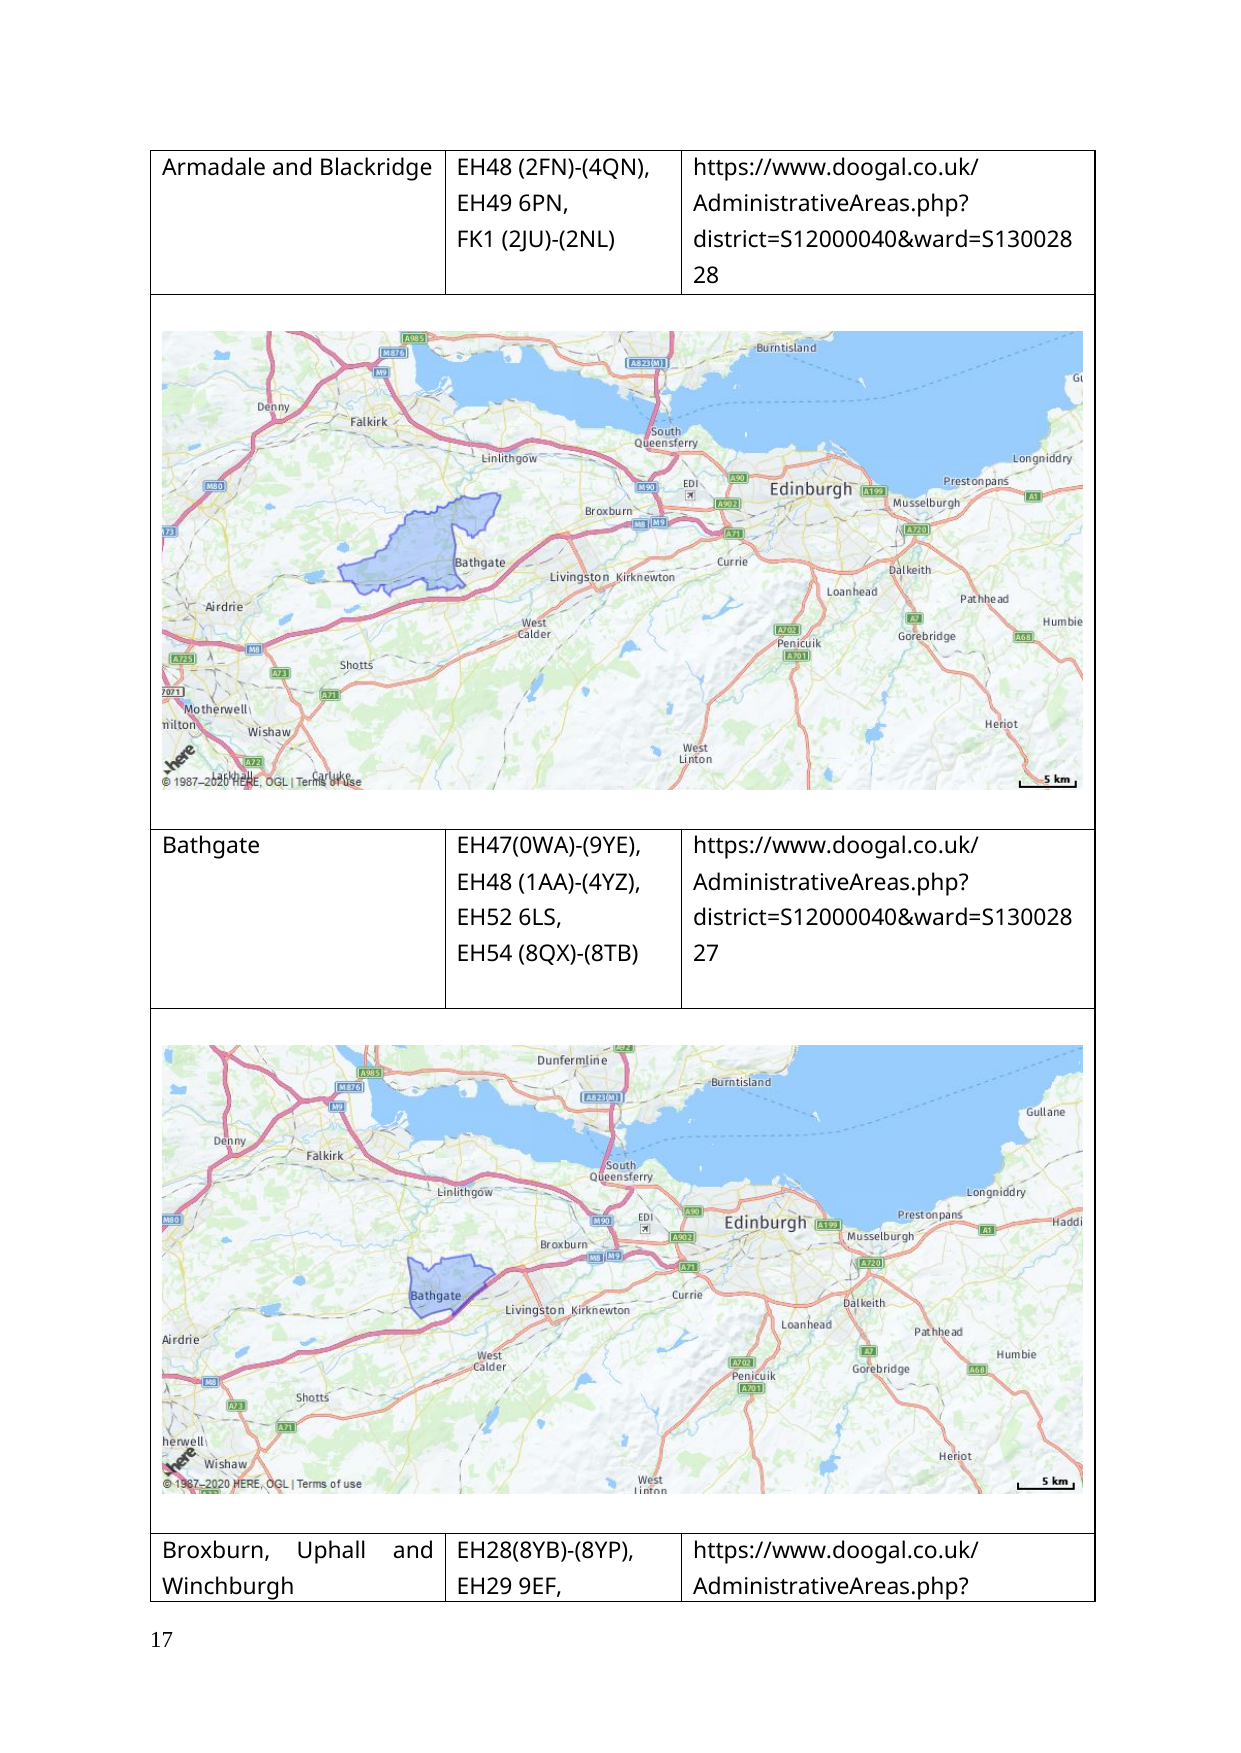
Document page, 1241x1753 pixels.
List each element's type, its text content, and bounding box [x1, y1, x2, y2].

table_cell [151, 1534, 445, 1601]
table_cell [446, 1534, 681, 1601]
table_cell https://www.doogal.co.uk/AdministrativeAreas.php?district=S12000040&ward=S13002827 [682, 830, 1094, 1008]
table_cell Bathgate [151, 830, 445, 1008]
table_cell https://www.doogal.co.uk/AdministrativeAreas.php?district=S12000040&ward=S13002828 [682, 151, 1094, 294]
picture [161, 331, 1083, 790]
table_cell [151, 295, 1094, 828]
picture [161, 1045, 1083, 1494]
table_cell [682, 1534, 1094, 1601]
table_cell Armadale and Blackridge [151, 151, 445, 294]
table_cell EH47(0WA)-(9YE), EH48 (1AA)-(4YZ), EH52 6LS, EH54 (8QX)-(8TB) [446, 830, 681, 1008]
table_cell [151, 1009, 1094, 1533]
table_cell EH48 (2FN)-(4QN), EH49 6PN, FK1 (2JU)-(2NL) [446, 151, 681, 294]
